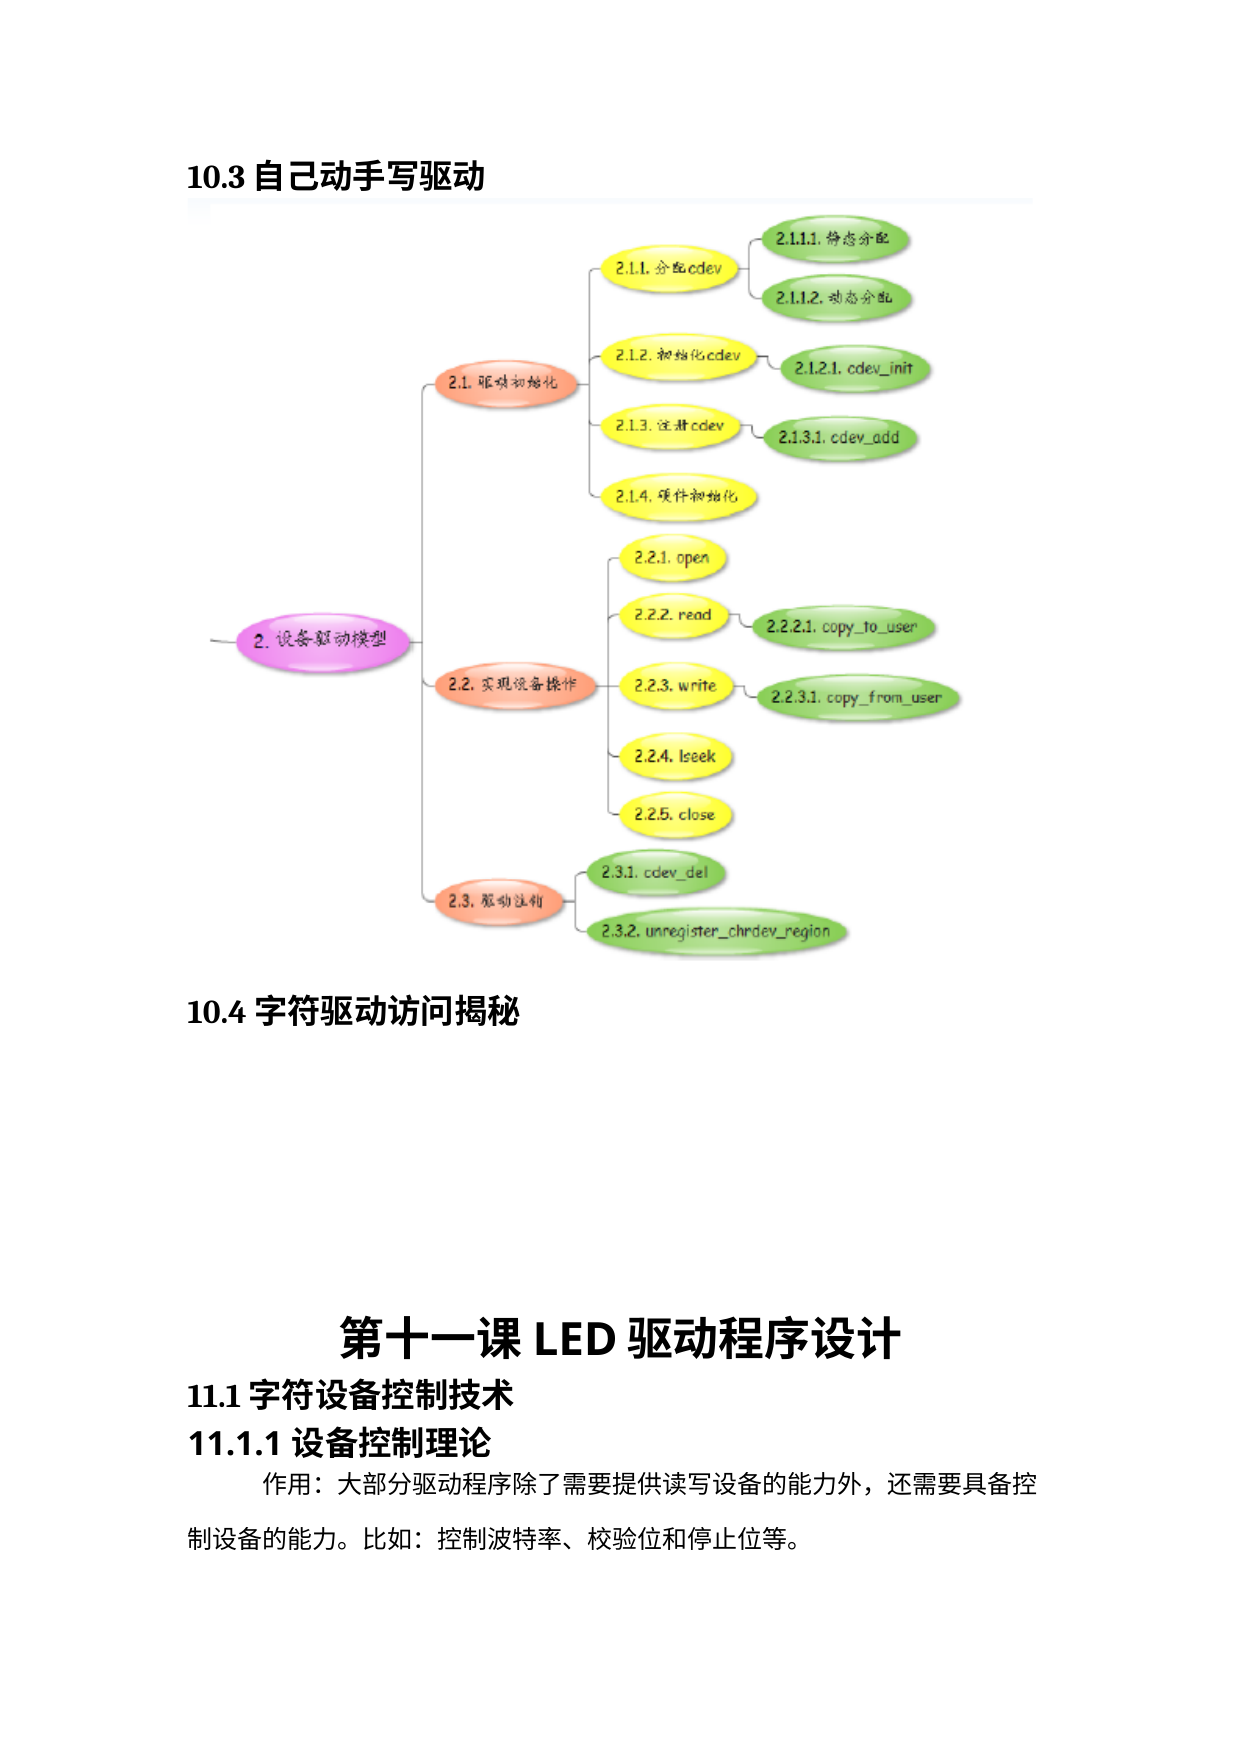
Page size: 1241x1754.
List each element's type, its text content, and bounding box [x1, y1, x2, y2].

subtitle 11.1.1 设备控制理论 [187, 1417, 1053, 1465]
subtitle 10.4 字符驱动访问揭秘 [187, 985, 1053, 1033]
picture [187, 198, 1033, 964]
text 作用：大部分驱动程序除了需要提供读写设备的能力外，还需要具备控制设备的能力。比如：控制波特率、校验位和停止位等。 [187, 1465, 1053, 1556]
subtitle 11.1 字符设备控制技术 [187, 1368, 1053, 1417]
subtitle 第十一课 LED驱动程序设计 [187, 1302, 1053, 1368]
subtitle 10.3 自己动手写驱动 [187, 150, 1053, 198]
